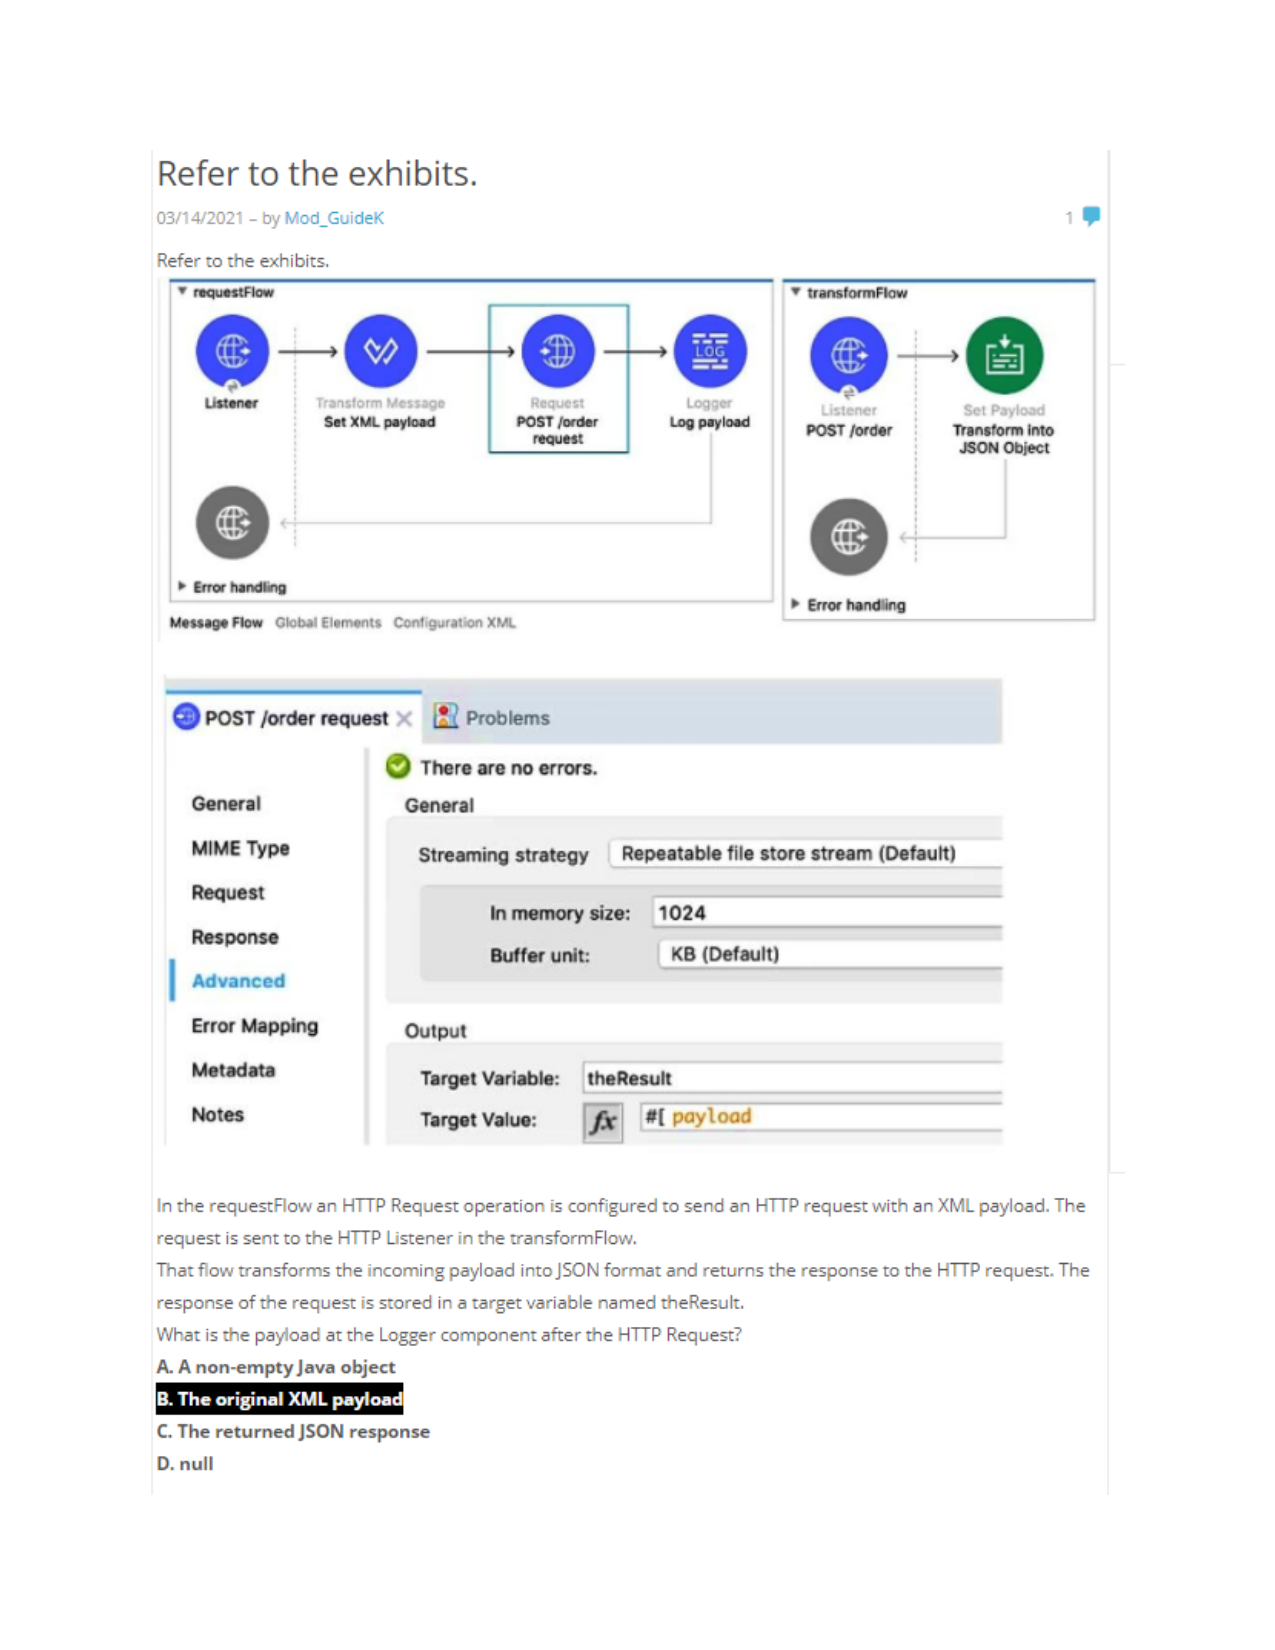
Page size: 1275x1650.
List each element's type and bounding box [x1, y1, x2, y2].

picture [150, 150, 1125, 1495]
